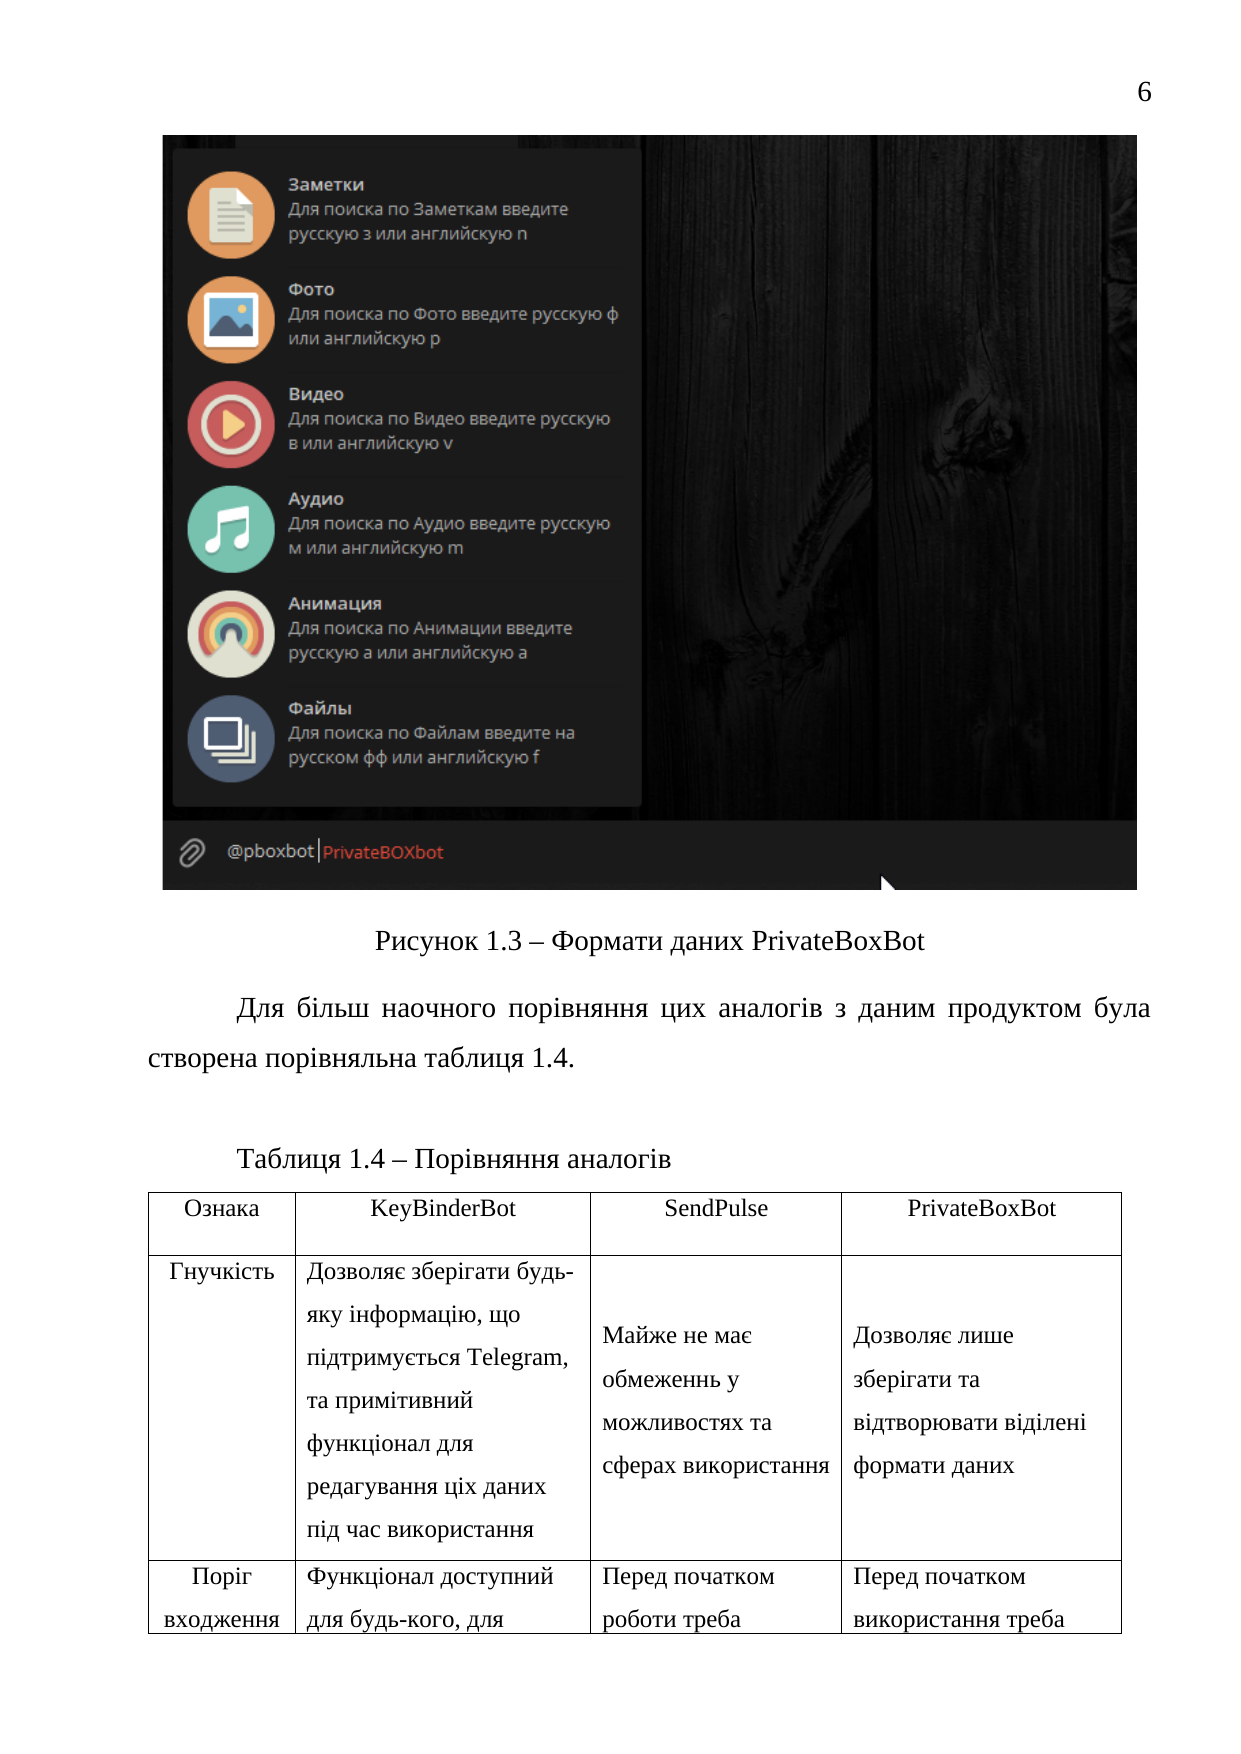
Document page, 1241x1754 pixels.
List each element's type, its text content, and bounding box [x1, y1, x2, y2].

table_cell Дозволяє зберігати будь-яку інформацію, що підтримується Telegram, та примітивний функціонал для редагування ціх даних під час використання [296, 1256, 590, 1560]
text Для більш наочного порівняння цих аналогів з даним продуктом була створена порівняльна таблиця 1.4. [148, 990, 1152, 1074]
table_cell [591, 1561, 841, 1633]
table_header SendPulse [591, 1193, 841, 1255]
table_header KeyBinderBot [296, 1193, 590, 1255]
table_cell Дозволяє лише зберігати та відтворювати віділені формати даних [842, 1256, 1121, 1560]
text Таблиця 1.4 – Порівняння аналогів [148, 1141, 1152, 1175]
table_header Ознака [149, 1193, 295, 1255]
table_header PrivateBoxBot [842, 1193, 1121, 1255]
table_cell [296, 1561, 590, 1633]
table_cell Майже не має обмеженнь у можливостях та сферах використання [591, 1256, 841, 1560]
table_cell Гнучкість [149, 1256, 295, 1560]
table_cell Поріг входження [149, 1561, 295, 1633]
text Рисунок 1.3 – Формати даних PrivateBoxBot [148, 923, 1152, 957]
picture [162, 135, 1137, 890]
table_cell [842, 1561, 1121, 1633]
